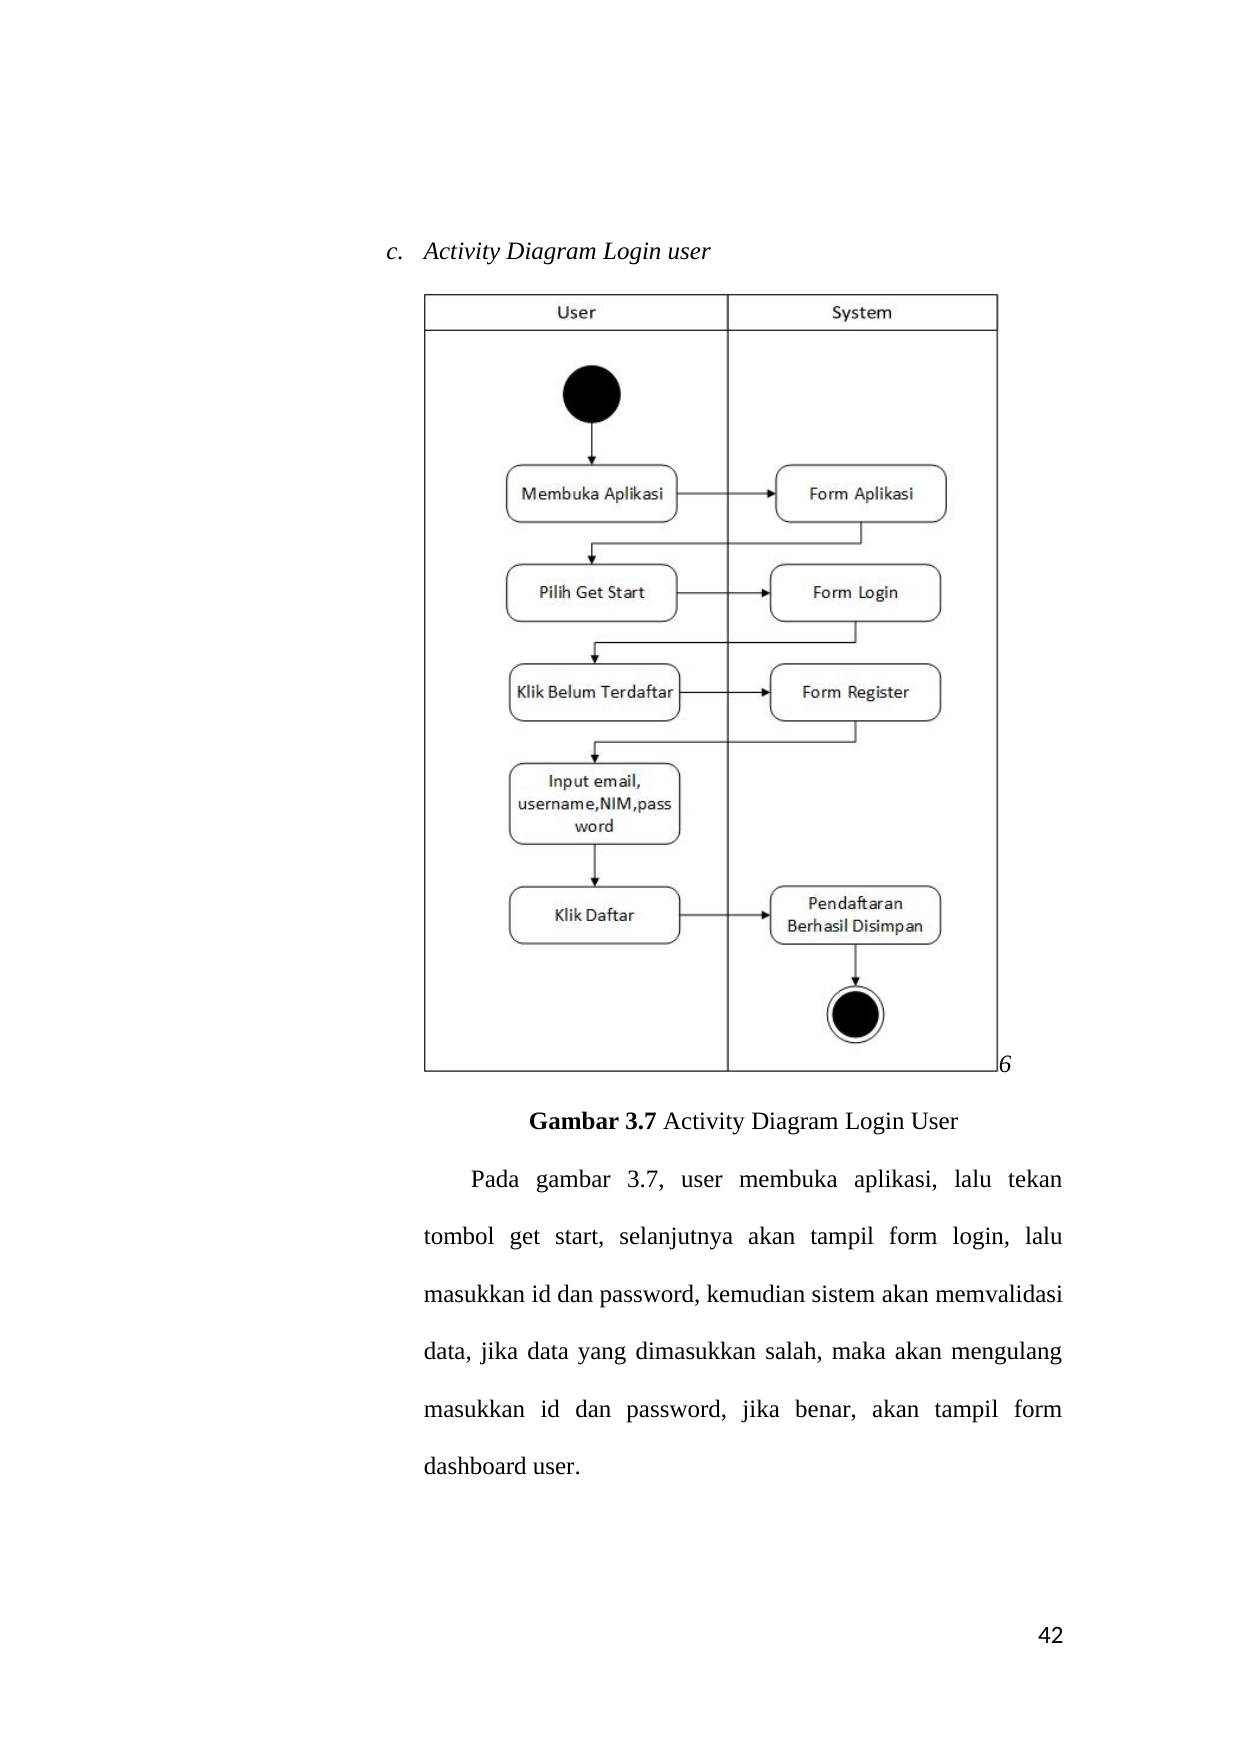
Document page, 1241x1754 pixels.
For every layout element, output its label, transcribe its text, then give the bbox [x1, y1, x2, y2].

list Gambar 3.7 Activity Diagram Login User [424, 1106, 1063, 1135]
list Pada gambar 3.7, user membuka aplikasi, lalu tekan tombol get start, selanjutnya akan tampil form login, lalu masukkan id dan password, kemudian sistem akan memvalidasi data, jika data yang dimasukkan salah, maka akan mengulang masukkan id dan password, jika benar, akan tampil form dashboard user. [424, 1164, 1063, 1480]
picture [423, 293, 999, 1073]
list Activity Diagram Login user [386, 236, 1063, 265]
